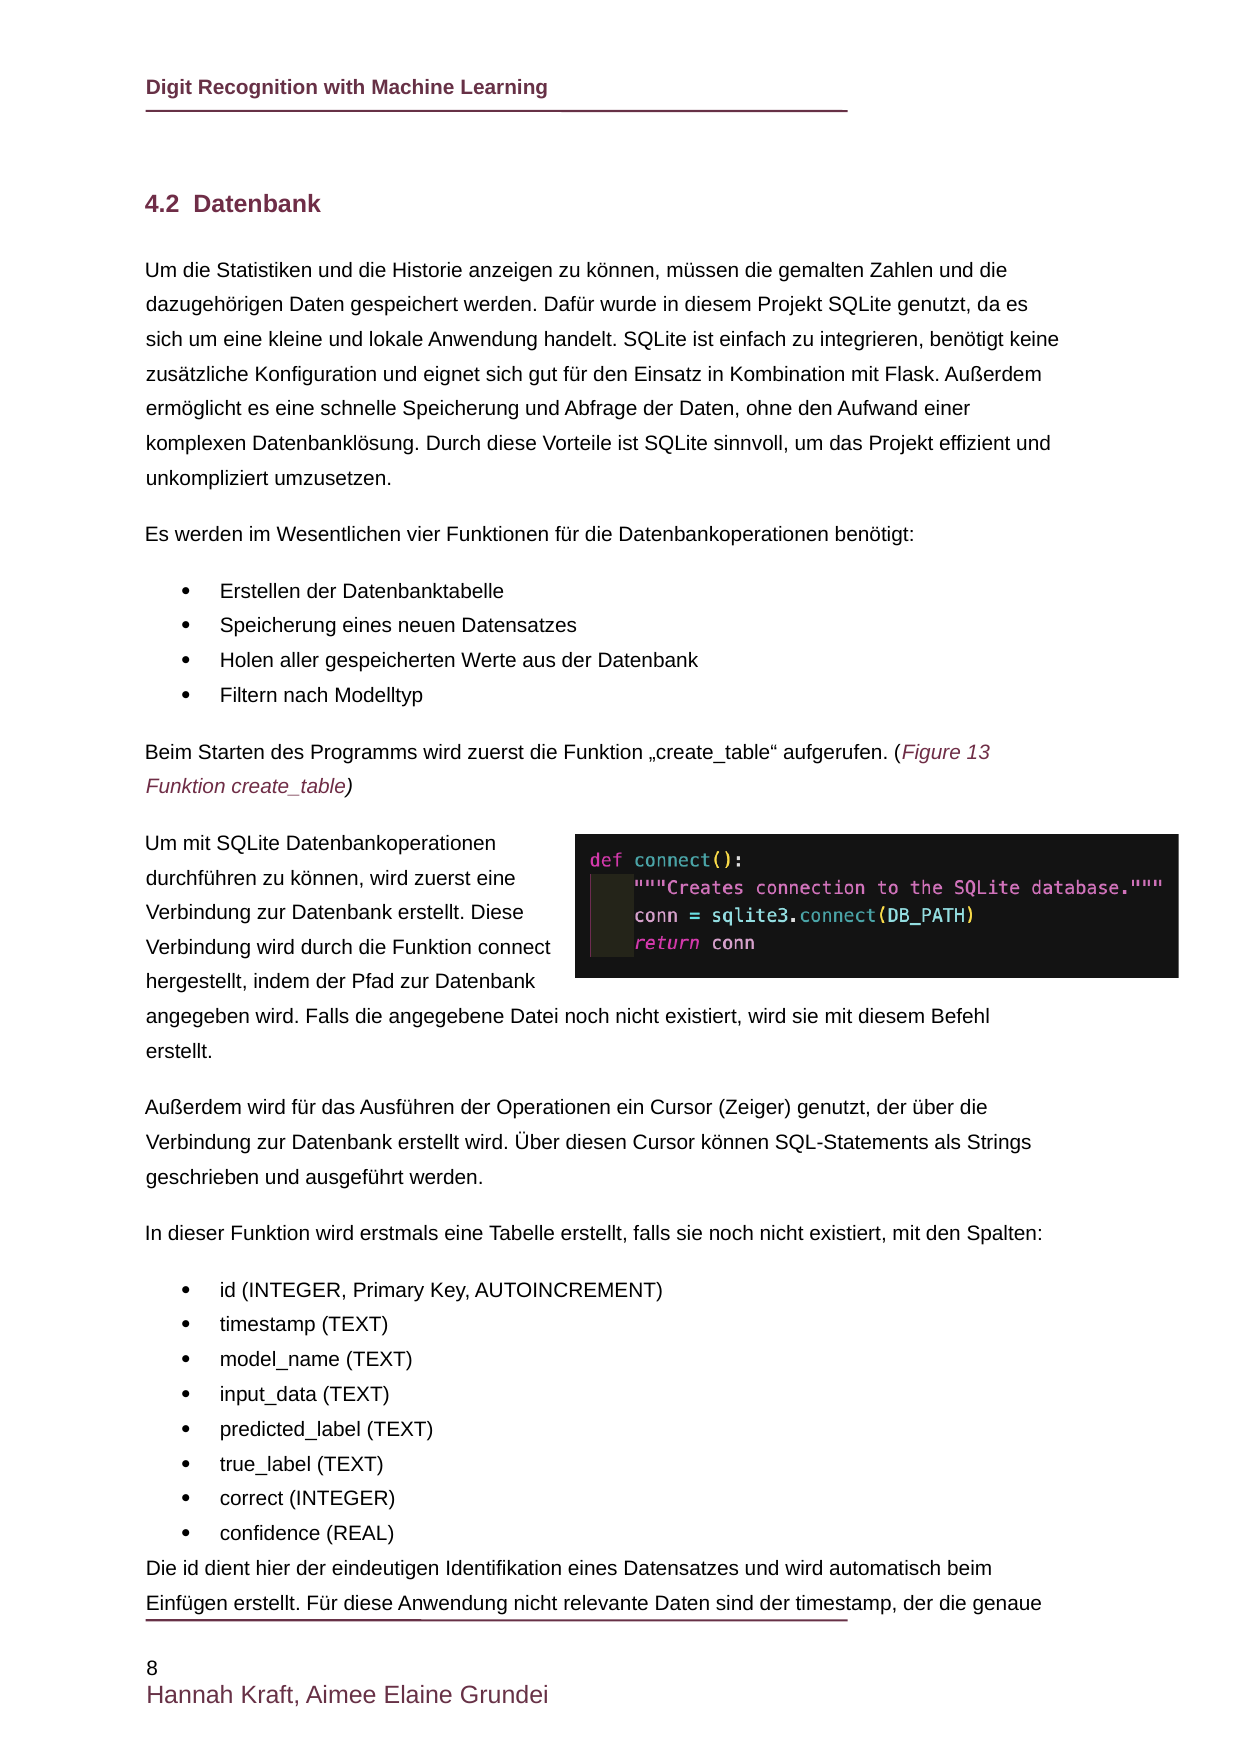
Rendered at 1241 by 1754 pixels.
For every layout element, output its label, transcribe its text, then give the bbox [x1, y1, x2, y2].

list Erstellen der Datenbanktabelle [182, 578, 1061, 603]
text Außerdem wird für das Ausführen der Operationen ein Cursor (Zeiger) genutzt, der über die Verbindung zur Datenbank erstellt wird. Über diesen Cursor können SQL-Statements als Strings geschrieben und ausgeführt werden. [144, 1095, 1061, 1188]
list input_data (TEXT) [182, 1382, 1061, 1406]
list Filtern nach Modelltyp [182, 683, 1061, 707]
list confidence (REAL) [182, 1521, 1061, 1545]
list true_label (TEXT) [182, 1451, 1061, 1476]
text In dieser Funktion wird erstmals eine Tabelle erstellt, falls sie noch nicht existiert, mit den Spalten: [144, 1221, 1061, 1245]
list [146, 1556, 1061, 1614]
subtitle 4.2 Datenbank [144, 189, 1099, 218]
list timestamp (TEXT) [182, 1312, 1061, 1336]
list predicted_label (TEXT) [182, 1417, 1061, 1441]
text Beim Starten des Programms wird zuerst die Funktion „create_table“ aufgerufen. (Figure 13 Funktion create_table) [144, 739, 1061, 798]
text Um die Statistiken und die Historie anzeigen zu können, müssen die gemalten Zahlen und die dazugehörigen Daten gespeichert werden. Dafür wurde in diesem Projekt SQLite genutzt, da es sich um eine kleine und lokale Anwendung handelt. SQLite ist einfach zu integrieren, benötigt keine zusätzliche Konfiguration und eignet sich gut für den Einsatz in Kombination mit Flask. Außerdem ermöglicht es eine schnelle Speicherung und Abfrage der Daten, ohne den Aufwand einer komplexen Datenbanklösung. Durch diese Vorteile ist SQLite sinnvoll, um das Projekt effizient und unkompliziert umzusetzen. [144, 257, 1061, 489]
list model_name (TEXT) [182, 1347, 1061, 1371]
list id (INTEGER, Primary Key, AUTOINCREMENT) [182, 1277, 1061, 1302]
text Es werden im Wesentlichen vier Funktionen für die Datenbankoperationen benötigt: [144, 522, 1061, 546]
list Holen aller gespeicherten Werte aus der Datenbank [182, 648, 1061, 672]
list Speicherung eines neuen Datensatzes [182, 613, 1061, 637]
list correct (INTEGER) [182, 1486, 1061, 1510]
picture [575, 834, 1179, 978]
